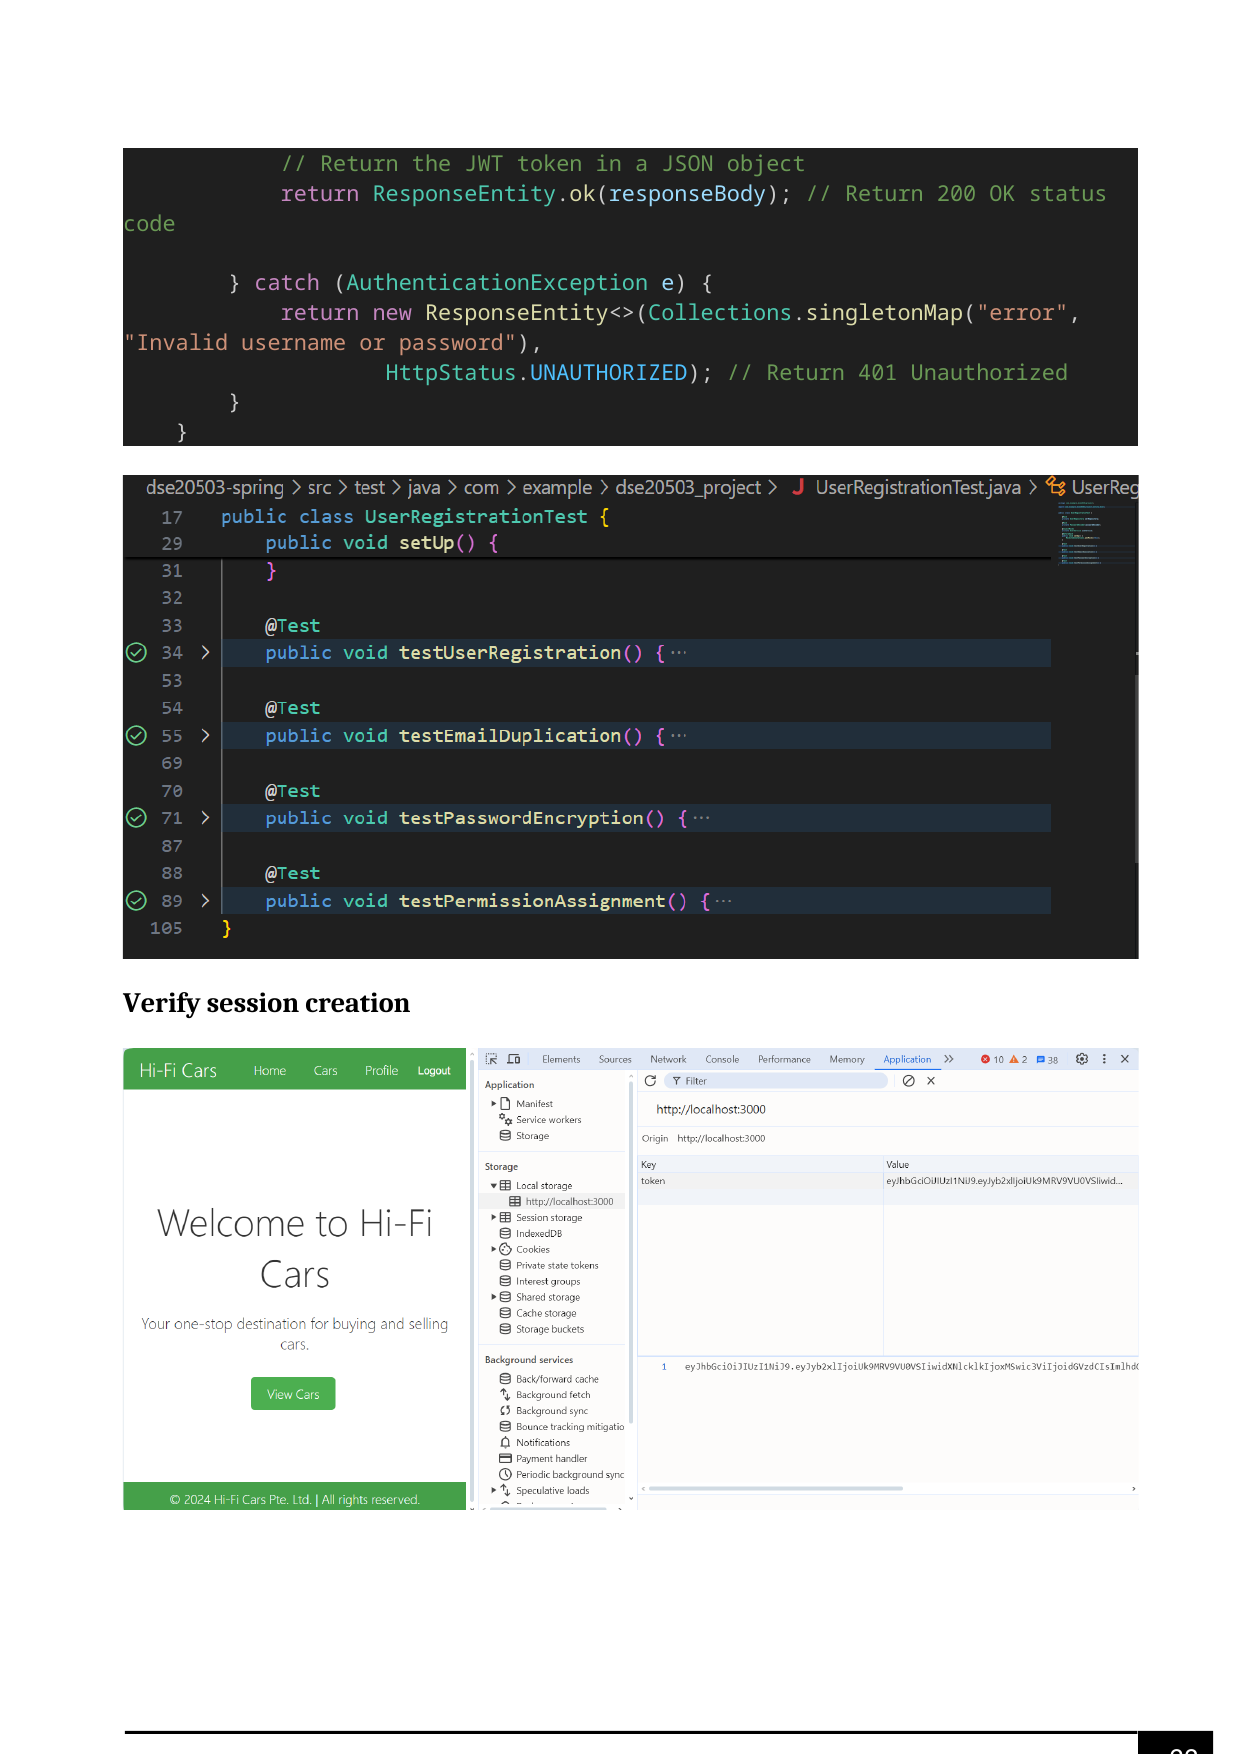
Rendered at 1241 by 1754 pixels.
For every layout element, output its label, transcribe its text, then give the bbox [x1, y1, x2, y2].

text return new ResponseEntity<>(Collections.singletonMap("error", "Invalid username or password"), [123, 297, 1138, 356]
picture [122, 475, 1139, 959]
text return ResponseEntity.ok(responseBody); // Return 200 OK status code [123, 178, 1138, 237]
text // Return the JWT token in a JSON object [123, 148, 1138, 178]
picture [122, 1048, 1139, 1510]
text } catch (AuthenticationException e) { [123, 267, 1138, 297]
text HttpStatus.UNAUTHORIZED); // Return 401 Unauthorized [123, 356, 1138, 386]
text } [123, 416, 1138, 446]
text } [123, 386, 1138, 416]
text Verify session creation [123, 987, 1138, 1020]
